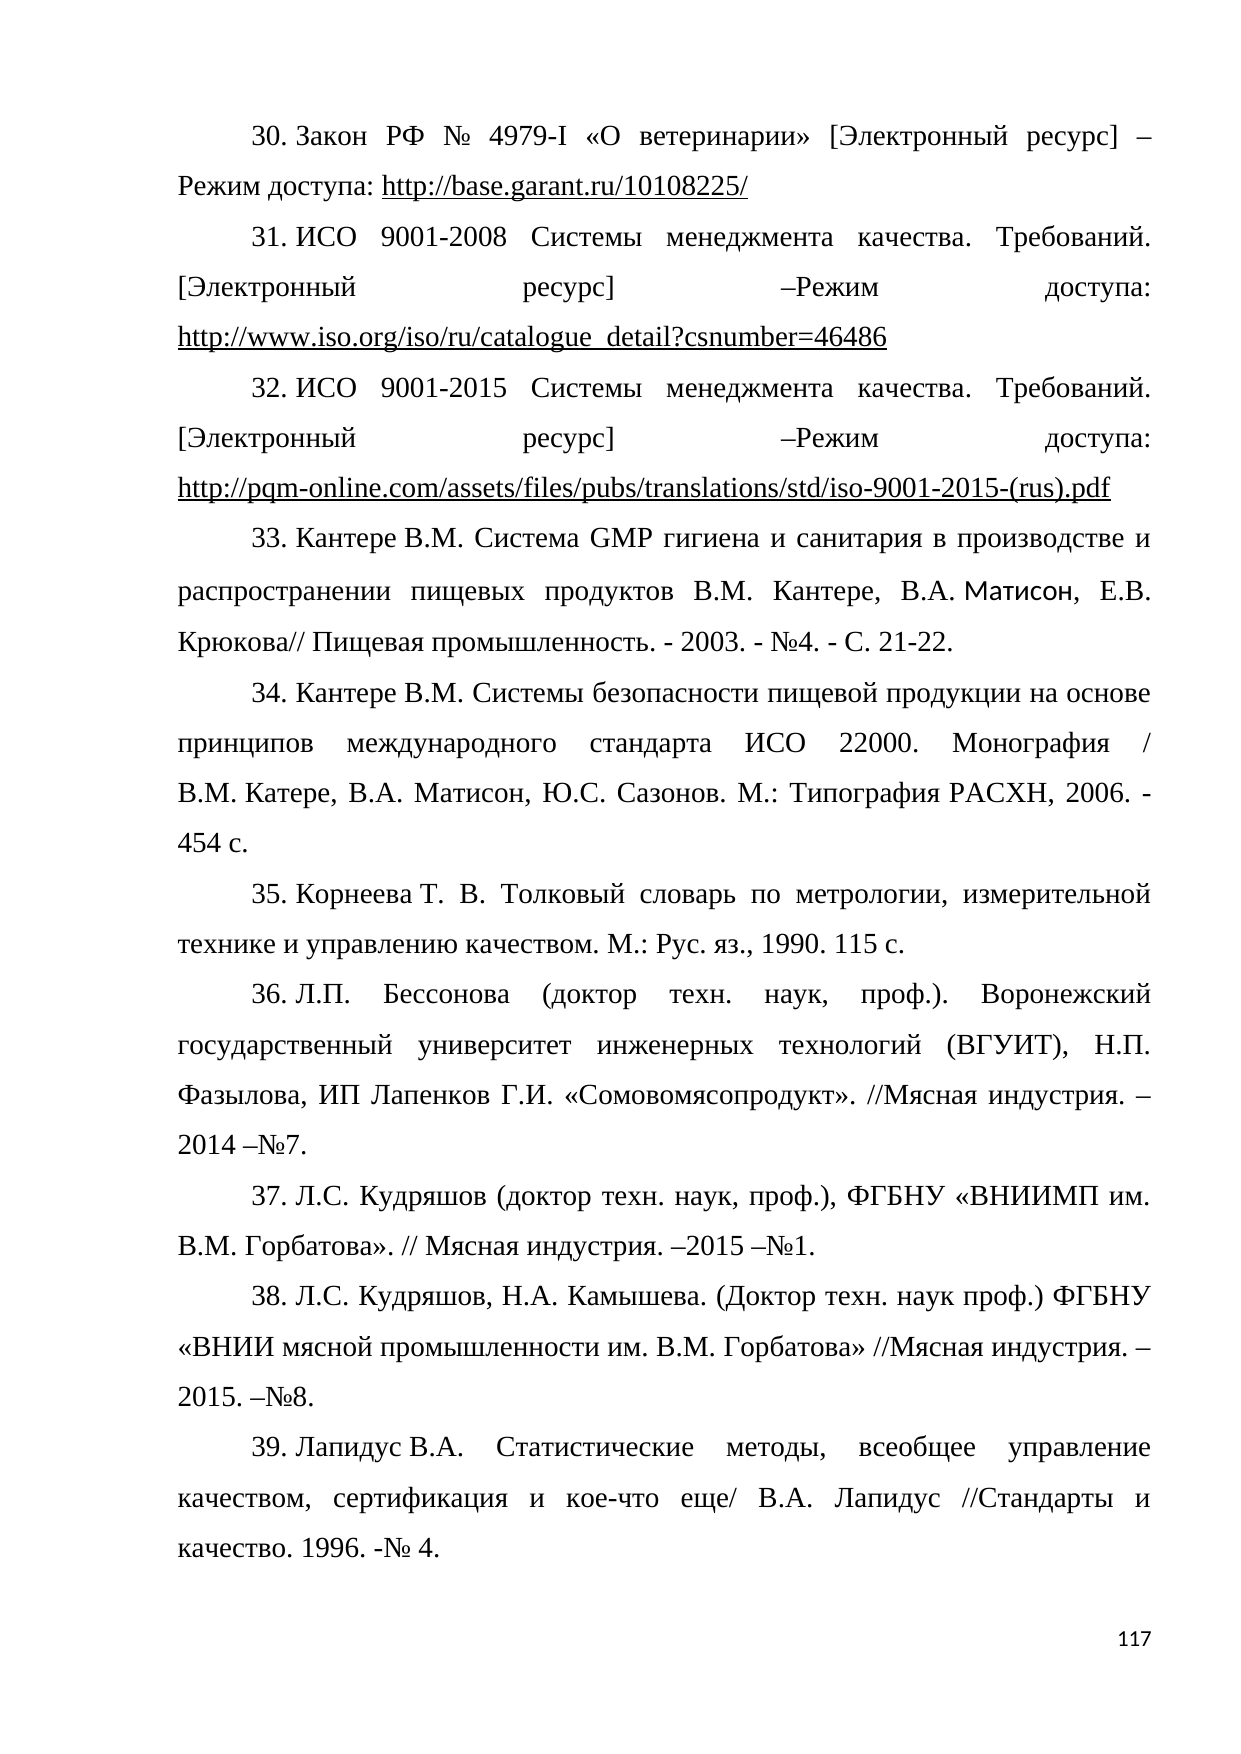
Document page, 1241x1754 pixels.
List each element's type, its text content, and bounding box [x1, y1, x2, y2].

list Закон РФ № 4979-I «О ветеринарии» [Электронный ресурс] – Режим доступа: http://base.garant.ru/10108225/ [177, 118, 1152, 202]
list Кантере В.М. Система GMP гигиена и санитария в производстве и распространении пищевых продуктов В.М. Кантере, В.А. Матисон, Е.В. Крюкова// Пищевая промышленность. - 2003. - №4. - С. 21-22. [177, 521, 1152, 658]
list Л.С. Кудряшов (доктор техн. наук, проф.), ФГБНУ «ВНИИМП им. В.М. Горбатова». // Мясная индустрия. –2015 –№1. [177, 1178, 1152, 1262]
list Корнеева Т. В. Толковый словарь по метрологии, измерительной технике и управлению качеством. М.: Рус. яз., 1990. 115 с. [177, 876, 1152, 960]
list ИСО 9001-2015 Системы менеджмента качества. Требований. [Электронный ресурс] –Режим доступа: http://pqm-online.com/assets/files/pubs/translations/std/iso-9001-2015-(rus).pdf [177, 370, 1152, 504]
list Кантере В.М. Системы безопасности пищевой продукции на основе принципов международного стандарта ИСО 22000. Монография / В.М. Катере, В.А. Матисон, Ю.С. Сазонов. М.: Типография РАСХН, 2006. - 454 с. [177, 675, 1152, 725]
list ИСО 9001-2008 Системы менеджмента качества. Требований. [Электронный ресурс] –Режим доступа: http://www.iso.org/iso/ru/catalogue_detail?csnumber=46486 [177, 219, 1152, 353]
list Лапидус В.А. Статистические методы, всеобщее управление качеством, сертификация и кое-что еще/ В.А. Лапидус //Стандарты и качество. 1996. -№ 4. [177, 1513, 1152, 1563]
list Л.П. Бессонова (доктор техн. наук, проф.). Воронежский государственный университет инженерных технологий (ВГУИТ), Н.П. Фазылова, ИП Лапенков Г.И. «Сомовомясопродукт». //Мясная индустрия. –2014 –№7. [177, 977, 1152, 1161]
list Л.С. Кудряшов, Н.А. Камышева. (Доктор техн. наук проф.) ФГБНУ «ВНИИ мясной промышленности им. В.М. Горбатова» //Мясная индустрия. –2015. –№8. [177, 1278, 1152, 1413]
list Лапидус В.А. Статистические методы, всеобщее управление качеством, сертификация и кое-что еще/ В.А. Лапидус //Стандарты и качество. 1996. -№ 4. [177, 1429, 1152, 1480]
list Кантере В.М. Системы безопасности пищевой продукции на основе принципов международного стандарта ИСО 22000. Монография / В.М. Катере, В.А. Матисон, Ю.С. Сазонов. М.: Типография РАСХН, 2006. - 454 с. [177, 758, 1152, 859]
